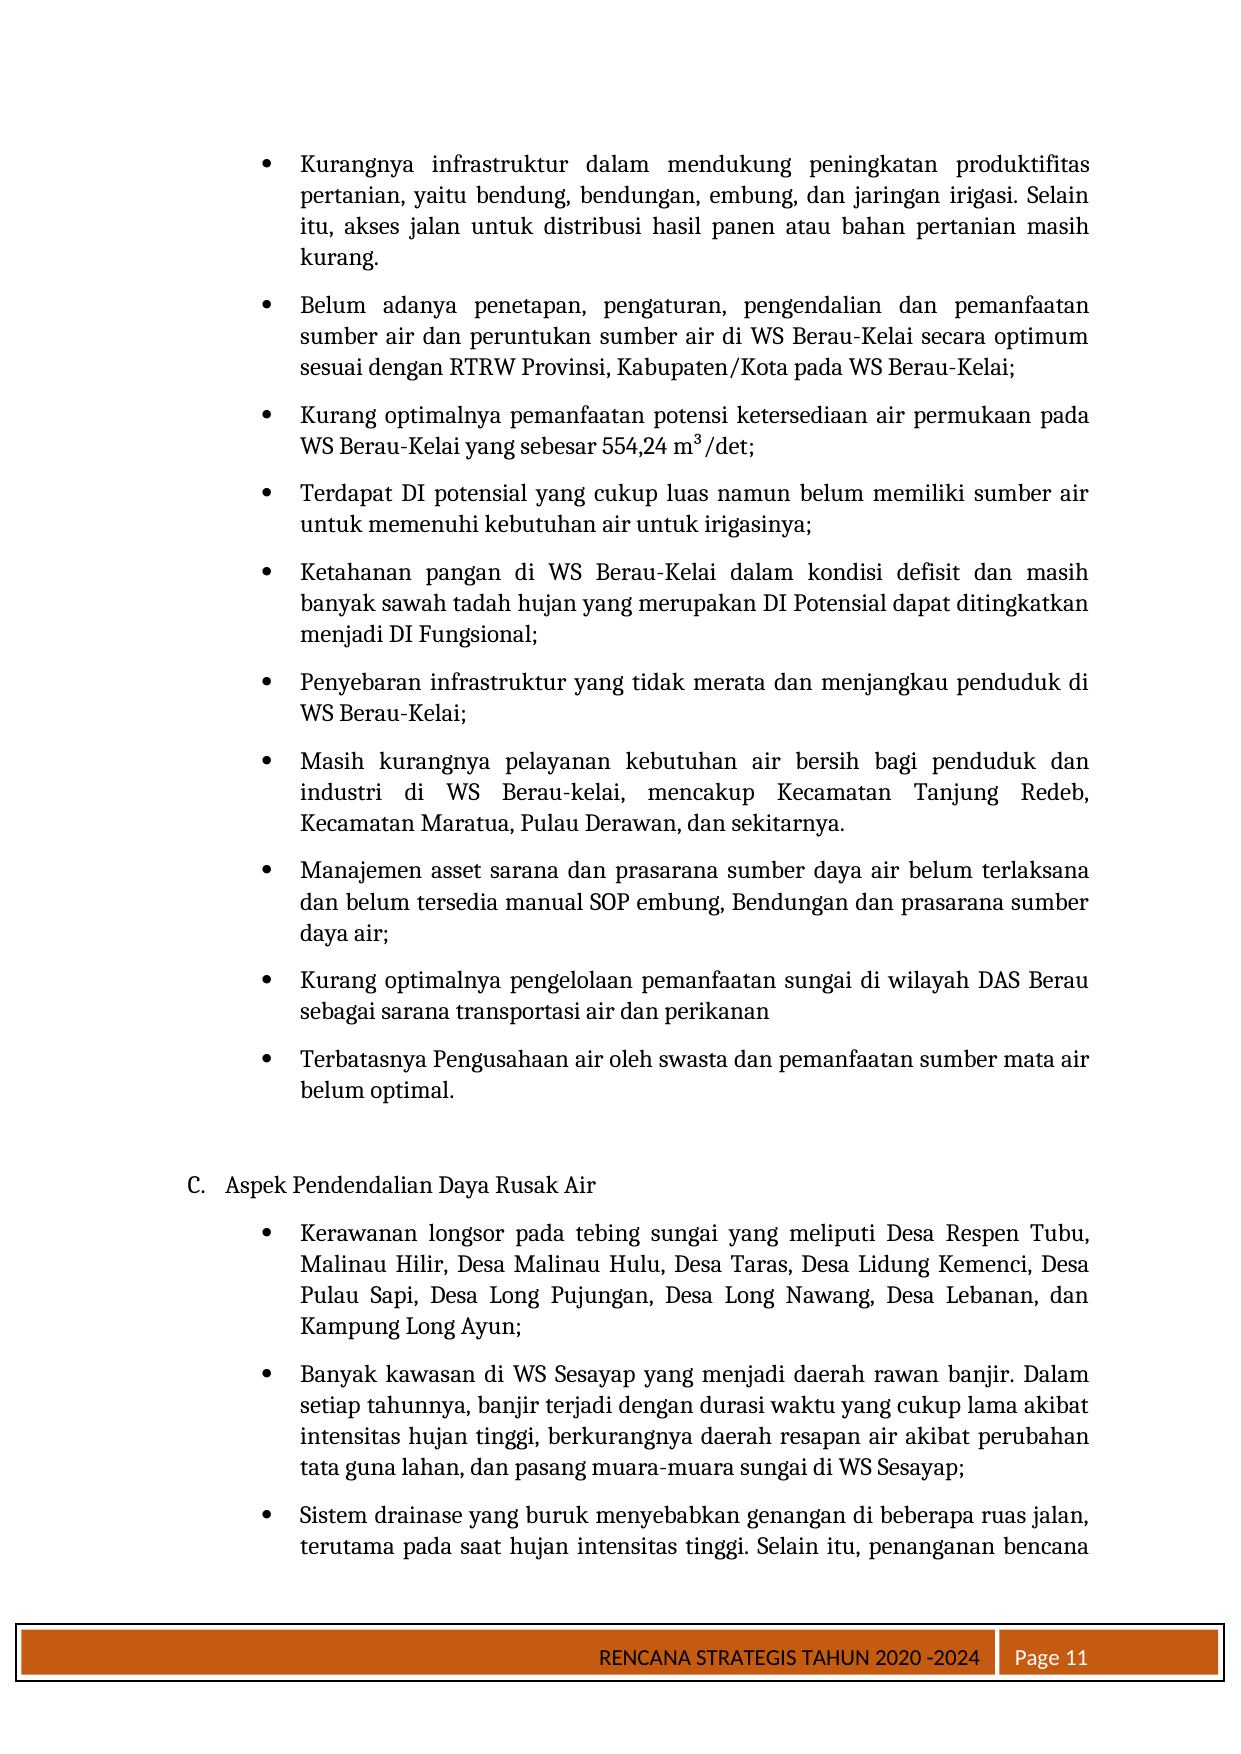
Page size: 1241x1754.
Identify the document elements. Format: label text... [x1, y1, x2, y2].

list Kurangnya infrastruktur dalam mendukung peningkatan produktifitas pertanian, yaitu bendung, bendungan, embung, dan jaringan irigasi. Selain itu, akses jalan untuk distribusi hasil panen atau bahan pertanian masih kurang. [262, 150, 1090, 272]
list Penyebaran infrastruktur yang tidak merata dan menjangkau penduduk di WS Berau-Kelai; [262, 668, 1090, 728]
list Terdapat DI potensial yang cukup luas namun belum memiliki sumber air untuk memenuhi kebutuhan air untuk irigasinya; [262, 479, 1090, 539]
list Kurang optimalnya pengelolaan pemanfaatan sungai di wilayah DAS Berau sebagai sarana transportasi air dan perikanan [262, 966, 1090, 1026]
list Aspek Pendendalian Daya Rusak Air [187, 1171, 1090, 1200]
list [262, 1501, 1090, 1561]
list Masih kurangnya pelayanan kebutuhan air bersih bagi penduduk dan industri di WS Berau-kelai, mencakup Kecamatan Tanjung Redeb, Kecamatan Maratua, Pulau Derawan, dan sekitarnya. [262, 747, 1090, 837]
list Banyak kawasan di WS Sesayap yang menjadi daerah rawan banjir. Dalam setiap tahunnya, banjir terjadi dengan durasi waktu yang cukup lama akibat intensitas hujan tinggi, berkurangnya daerah resapan air akibat perubahan tata guna lahan, dan pasang muara-muara sungai di WS Sesayap; [262, 1360, 1090, 1482]
list Terbatasnya Pengusahaan air oleh swasta dan pemanfaatan sumber mata air belum optimal. [262, 1045, 1090, 1105]
list Ketahanan pangan di WS Berau-Kelai dalam kondisi defisit dan masih banyak sawah tadah hujan yang merupakan DI Potensial dapat ditingkatkan menjadi DI Fungsional; [262, 558, 1090, 649]
list Manajemen asset sarana dan prasarana sumber daya air belum terlaksana dan belum tersedia manual SOP embung, Bendungan dan prasarana sumber daya air; [262, 856, 1090, 947]
list Kerawanan longsor pada tebing sungai yang meliputi Desa Respen Tubu, Malinau Hilir, Desa Malinau Hulu, Desa Taras, Desa Lidung Kemenci, Desa Pulau Sapi, Desa Long Pujungan, Desa Long Nawang, Desa Lebanan, dan Kampung Long Ayun; [262, 1219, 1090, 1341]
list Kurang optimalnya pemanfaatan potensi ketersediaan air permukaan pada WS Berau-Kelai yang sebesar 554,24 m³/det; [262, 401, 1090, 460]
list Belum adanya penetapan, pengaturan, pengendalian dan pemanfaatan sumber air dan peruntukan sumber air di WS Berau-Kelai secara optimum sesuai dengan RTRW Provinsi, Kabupaten/Kota pada WS Berau-Kelai; [262, 291, 1090, 382]
